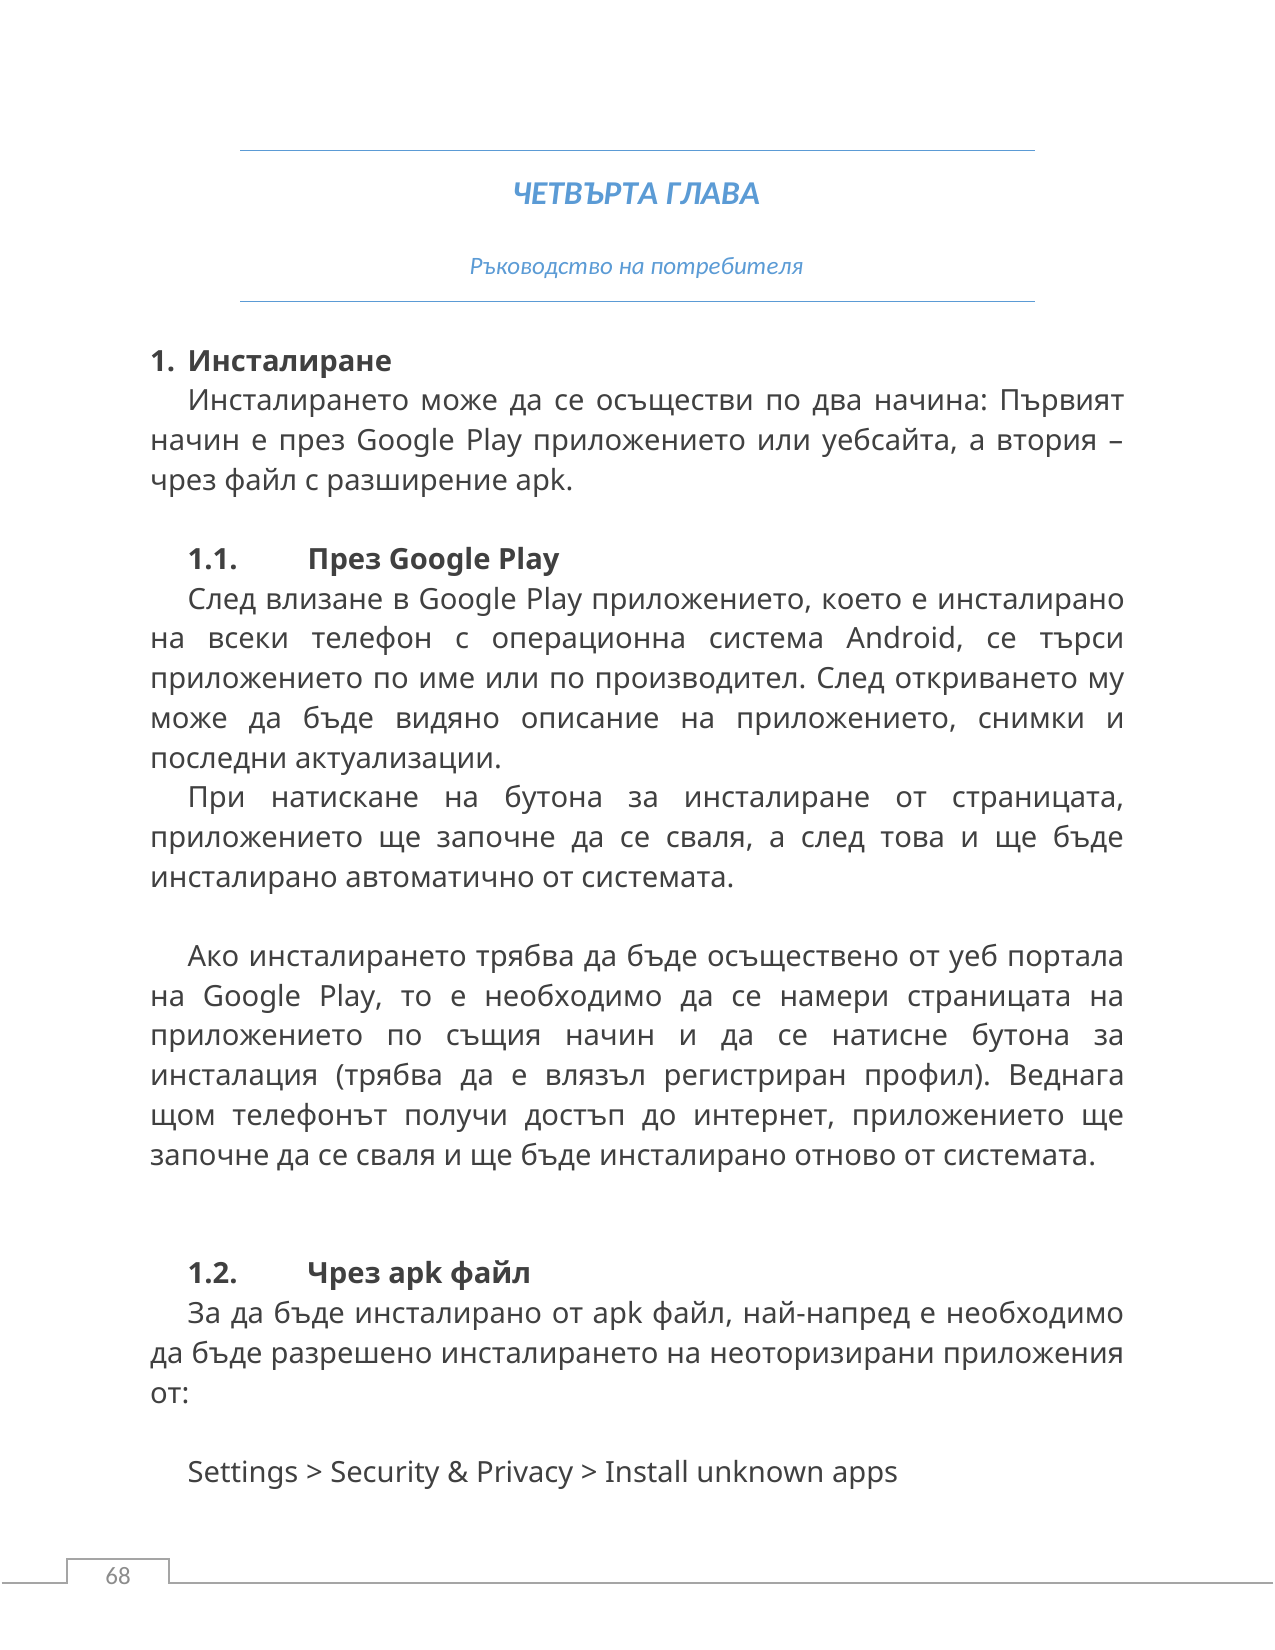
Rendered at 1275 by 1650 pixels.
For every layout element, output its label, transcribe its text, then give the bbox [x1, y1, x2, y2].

text Инсталирането може да се осъществи по два начина: Първият начин е през Google Play приложението или уебсайта, а втория – чрез файл с разширение apk. [150, 380, 1125, 499]
text Settings > Security & Privacy > Install unknown apps [150, 1451, 1125, 1491]
text Ако инсталирането трябва да бъде осъществено от уеб портала на Google Play, то е необходимо да се намери страницата на приложението по същия начин и да се натисне бутона за инсталация (трябва да е влязъл регистриран профил). Веднага щом телефонът получи достъп до интернет, приложението ще започне да се сваля и ще бъде инсталирано отново от системата. [150, 935, 1125, 1173]
text Ръководство на потребителя [240, 228, 1035, 301]
list Инсталиране [150, 340, 1125, 380]
text ЧЕТВЪРТА ГЛАВА [240, 151, 1035, 213]
list През Google Play [187, 538, 1125, 578]
text След влизане в Google Play приложението, което е инсталирано на всеки телефон с операционна система Android, се търси приложението по име или по производител. След откриването му може да бъде видяно описание на приложението, снимки и последни актуализации. [150, 578, 1125, 777]
list Чрез apk файл [187, 1253, 1125, 1292]
text За да бъде инсталирано от apk файл, най-напред е необходимо да бъде разрешено инсталирането на неоторизирани приложения от: [150, 1292, 1125, 1412]
text При натискане на бутона за инсталиране от страницата, приложението ще започне да се сваля, а след това и ще бъде инсталирано автоматично от системата. [150, 777, 1125, 896]
